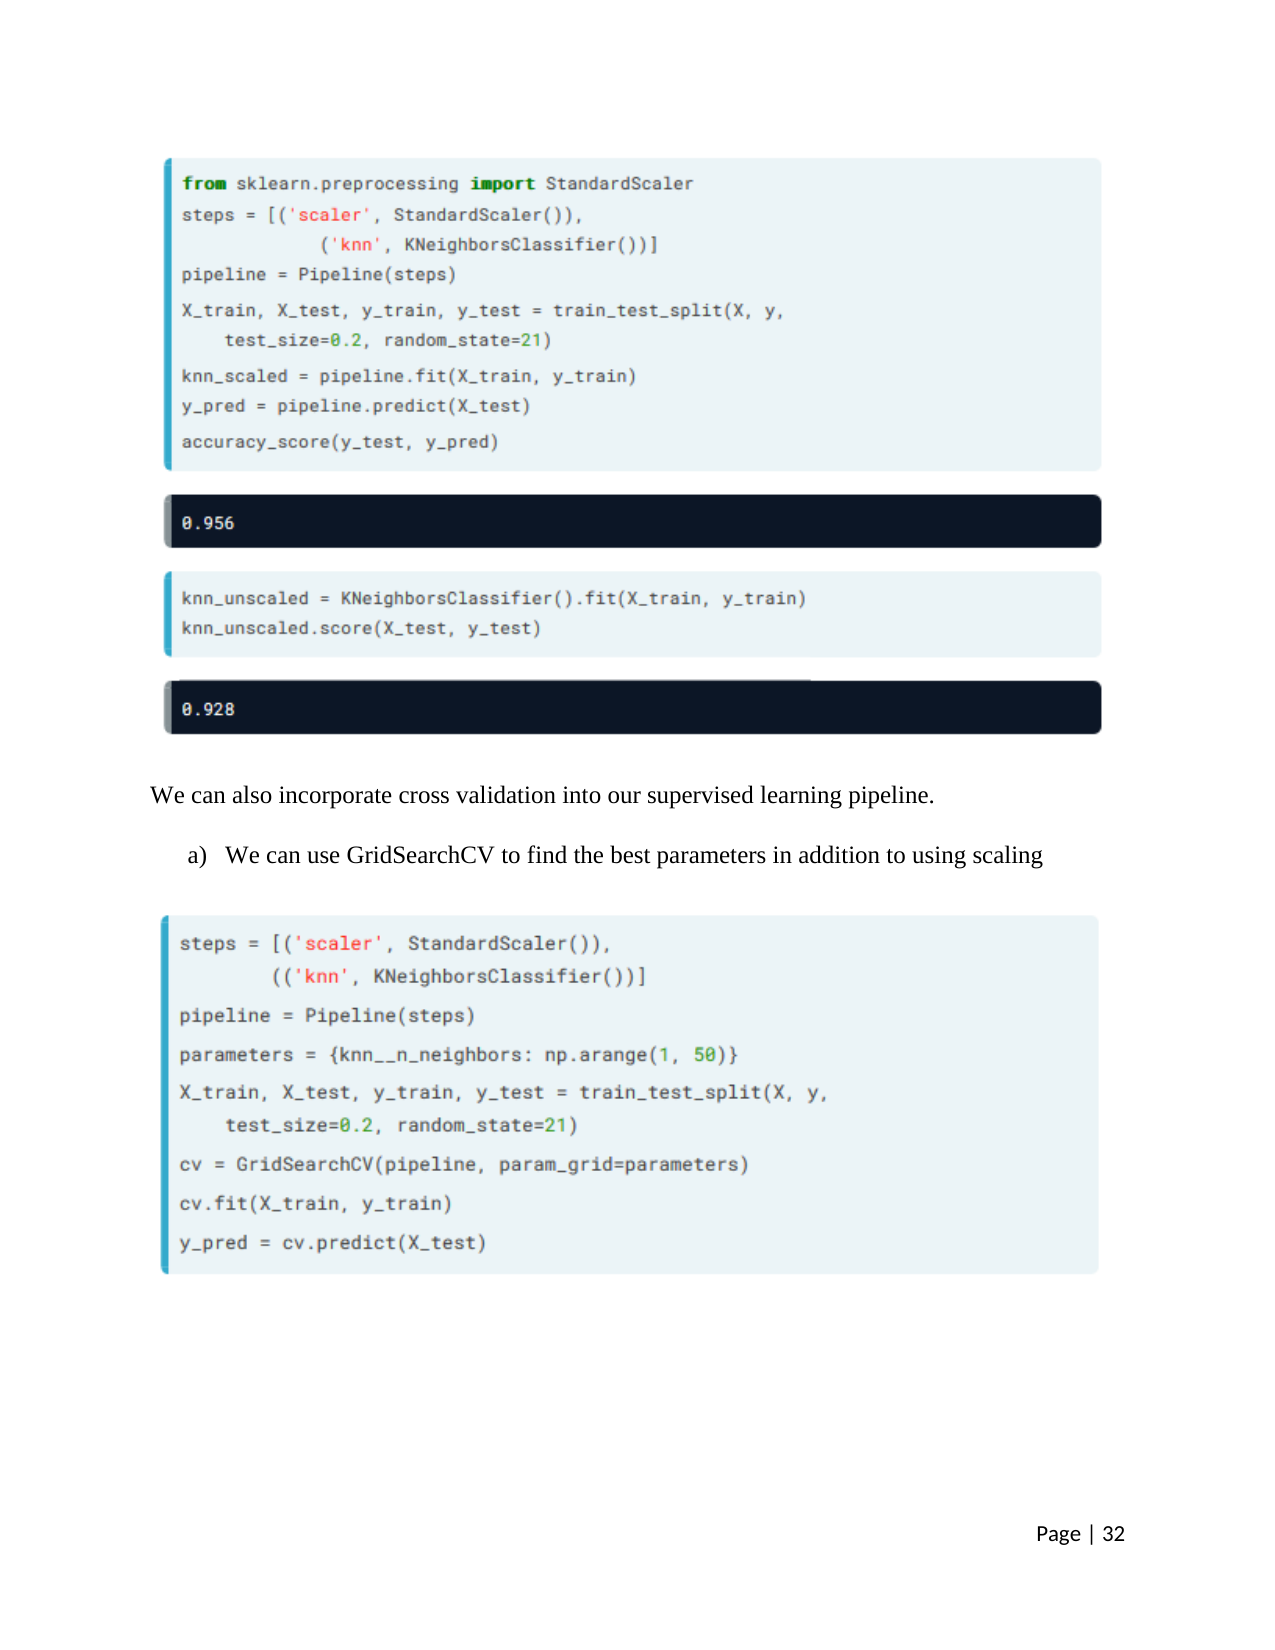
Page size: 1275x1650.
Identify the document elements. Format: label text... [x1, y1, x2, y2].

list We can use GridSearchCV to find the best parameters in addition to using scaling [187, 840, 1125, 869]
picture [150, 150, 1122, 750]
text We can also incorporate cross validation into our supervised learning pipeline. [150, 781, 1125, 809]
picture [150, 900, 1113, 1290]
